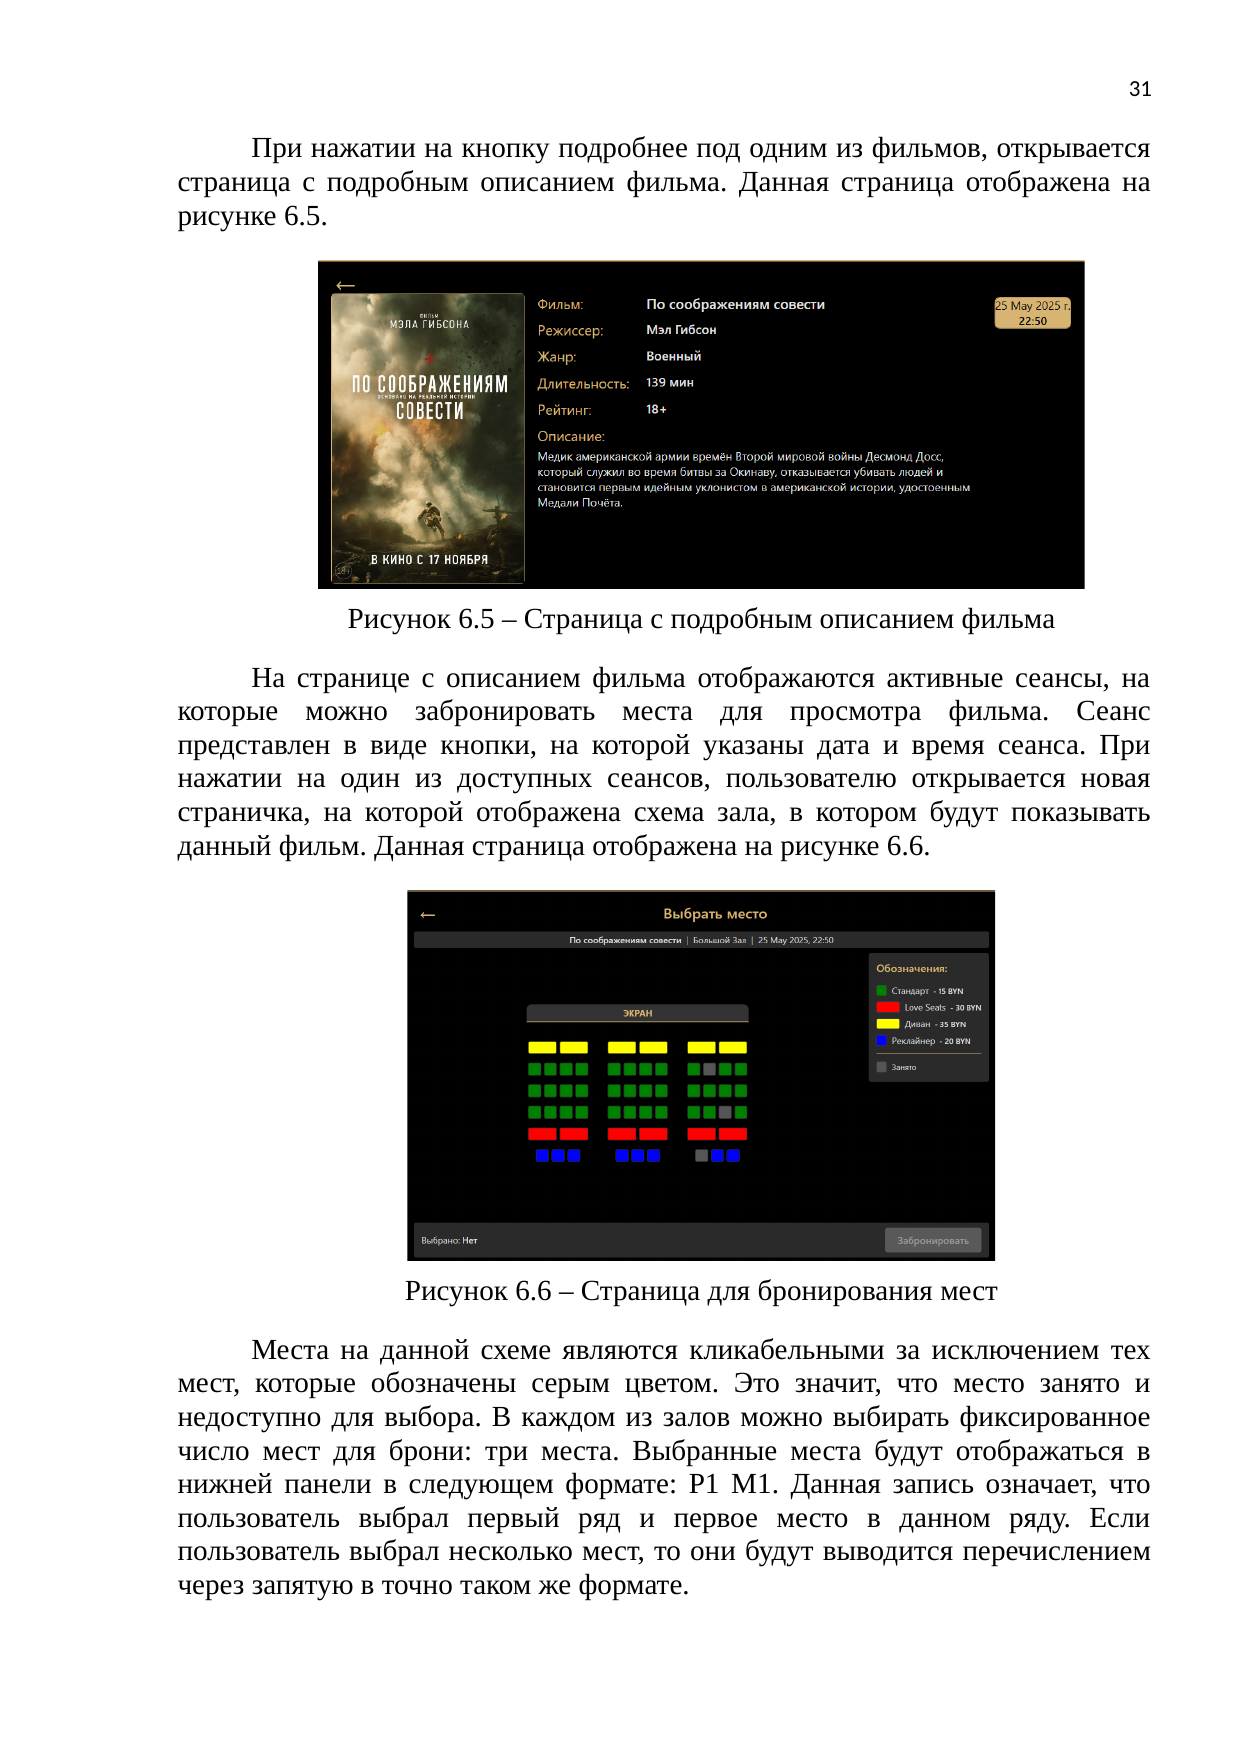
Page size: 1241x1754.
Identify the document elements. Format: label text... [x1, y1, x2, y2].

text Рисунок 6.6 – Страница для бронирования мест [177, 1273, 1152, 1307]
picture [407, 890, 996, 1261]
text Места на данной схеме являются кликабельными за исключением тех мест, которые обозначены серым цветом. Это значит, что место занято и недоступно для выбора. В каждом из залов можно выбирать фиксированное число мест для брони: три места. Выбранные места будут отображаться в нижней панели в следующем формате: Р1 М1. Данная запись означает, что пользователь выбрал первый ряд и первое место в данном ряду. Если пользователь выбрал несколько мест, то они будут выводится перечислением через запятую в точно таком же формате. [177, 1332, 1152, 1600]
picture [318, 260, 1085, 589]
text При нажатии на кнопку подробнее под одним из фильмов, открывается страница с подробным описанием фильма. Данная страница отображена на рисунке 6.5. [177, 131, 1152, 231]
text На странице с описанием фильма отображаются активные сеансы, на которые можно забронировать места для просмотра фильма. Сеанс представлен в виде кнопки, на которой указаны дата и время сеанса. При нажатии на один из доступных сеансов, пользователю открывается новая страничка, на которой отображена схема зала, в котором будут показывать данный фильм. Данная страница отображена на рисунке 6.6. [177, 660, 1152, 861]
text Рисунок 6.5 – Страница с подробным описанием фильма [177, 601, 1152, 635]
